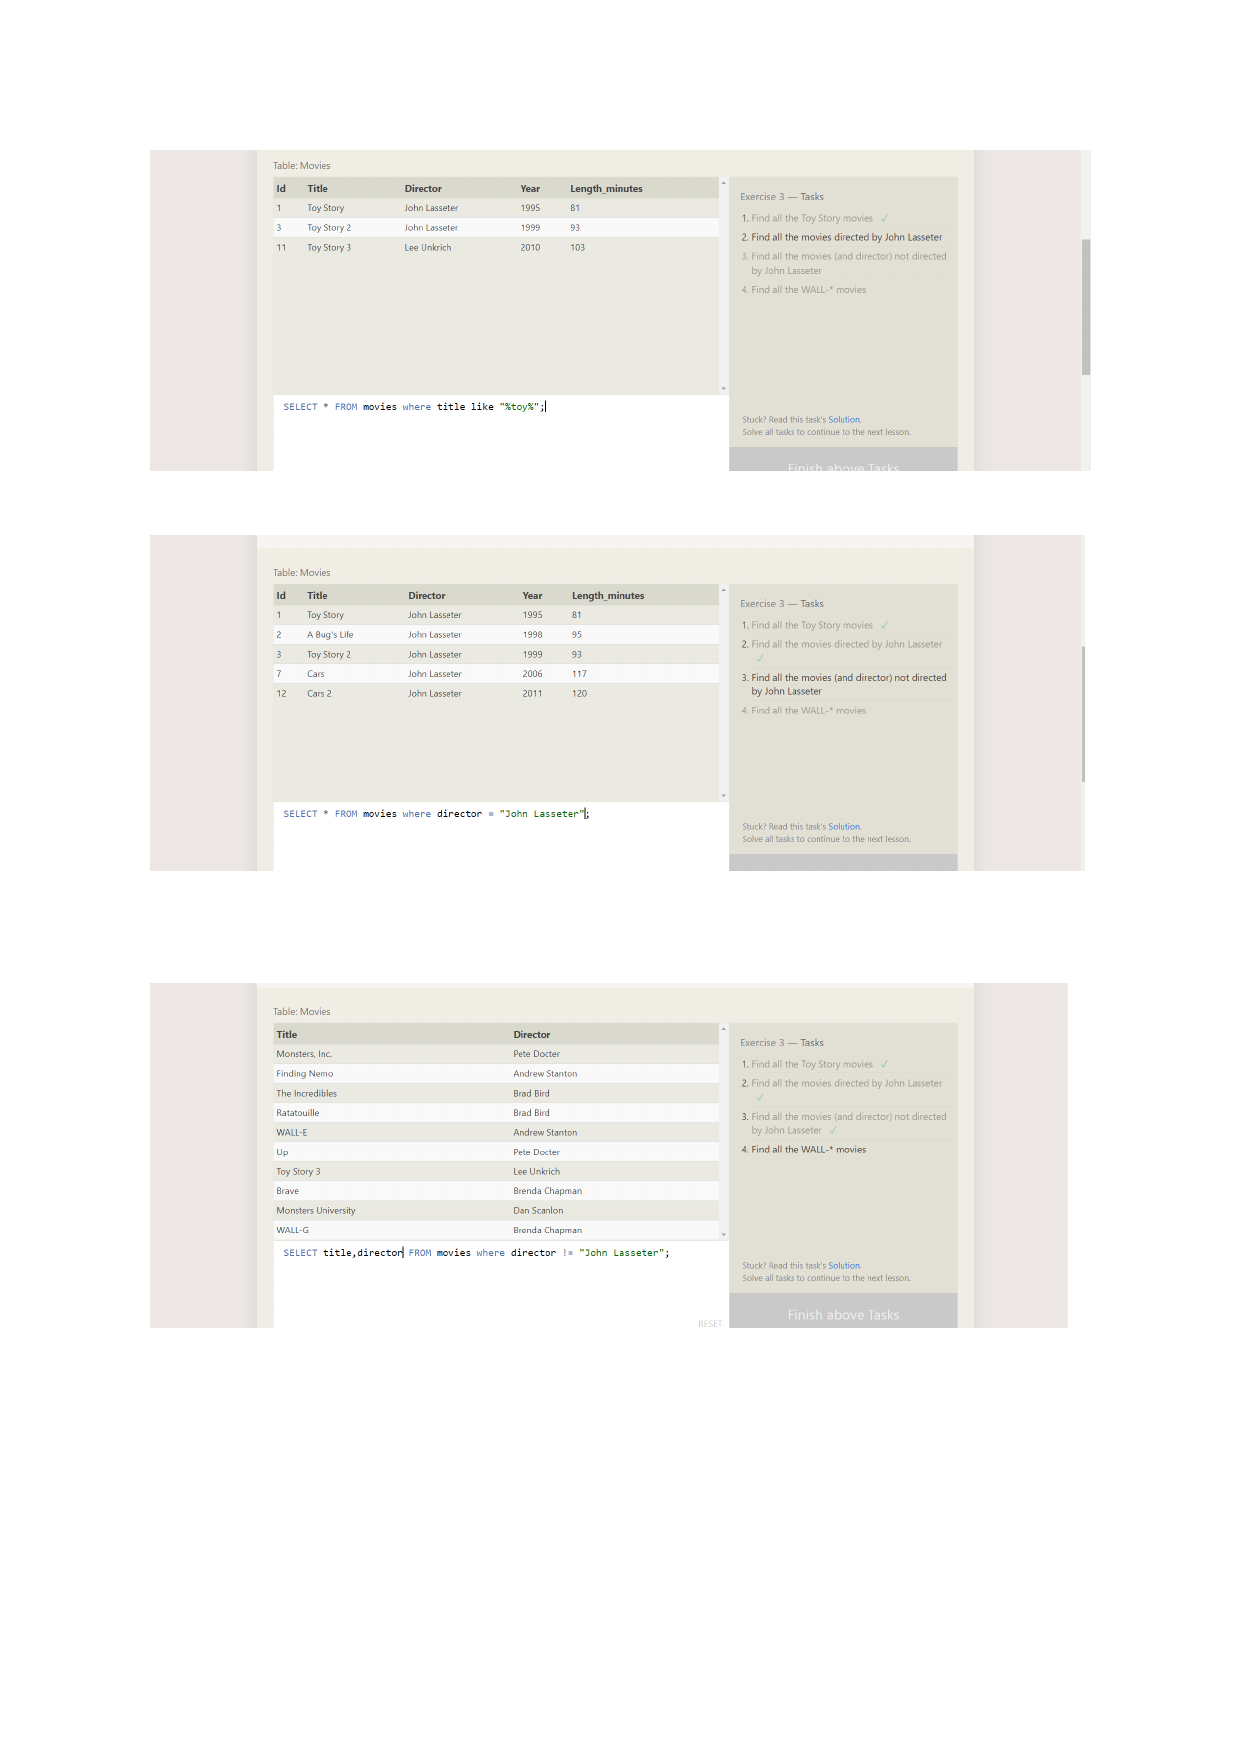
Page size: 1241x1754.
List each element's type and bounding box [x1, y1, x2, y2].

picture [150, 535, 1085, 871]
picture [150, 150, 1091, 471]
picture [150, 983, 1068, 1328]
